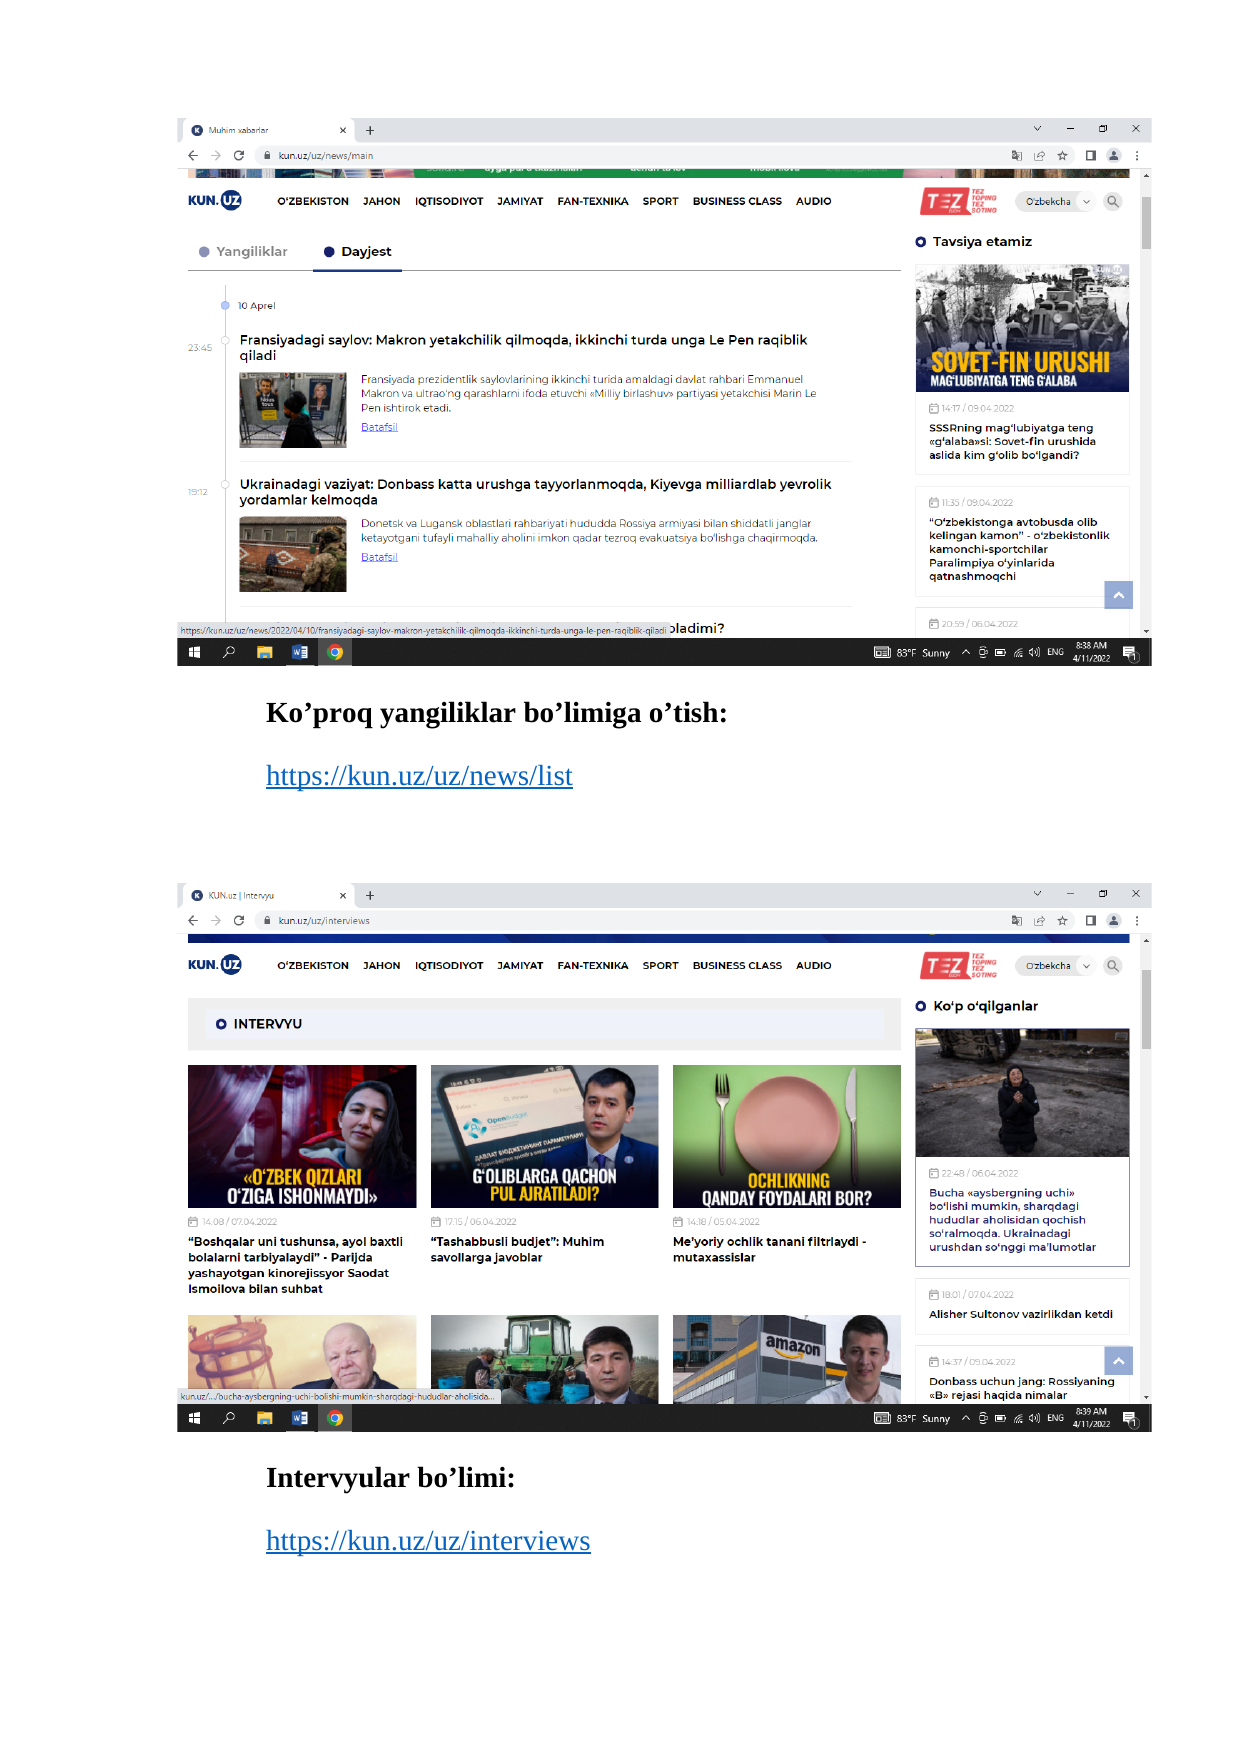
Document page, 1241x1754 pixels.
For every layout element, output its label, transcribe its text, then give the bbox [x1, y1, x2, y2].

text Intervyular bo’limi: [236, 1460, 1152, 1494]
picture [177, 883, 1152, 1432]
text https://kun.uz/uz/interviews [177, 1523, 1152, 1557]
picture [177, 118, 1152, 666]
text Ko’proq yangiliklar bo’limiga o’tish: [236, 695, 1152, 729]
text https://kun.uz/uz/news/list [236, 758, 1152, 791]
